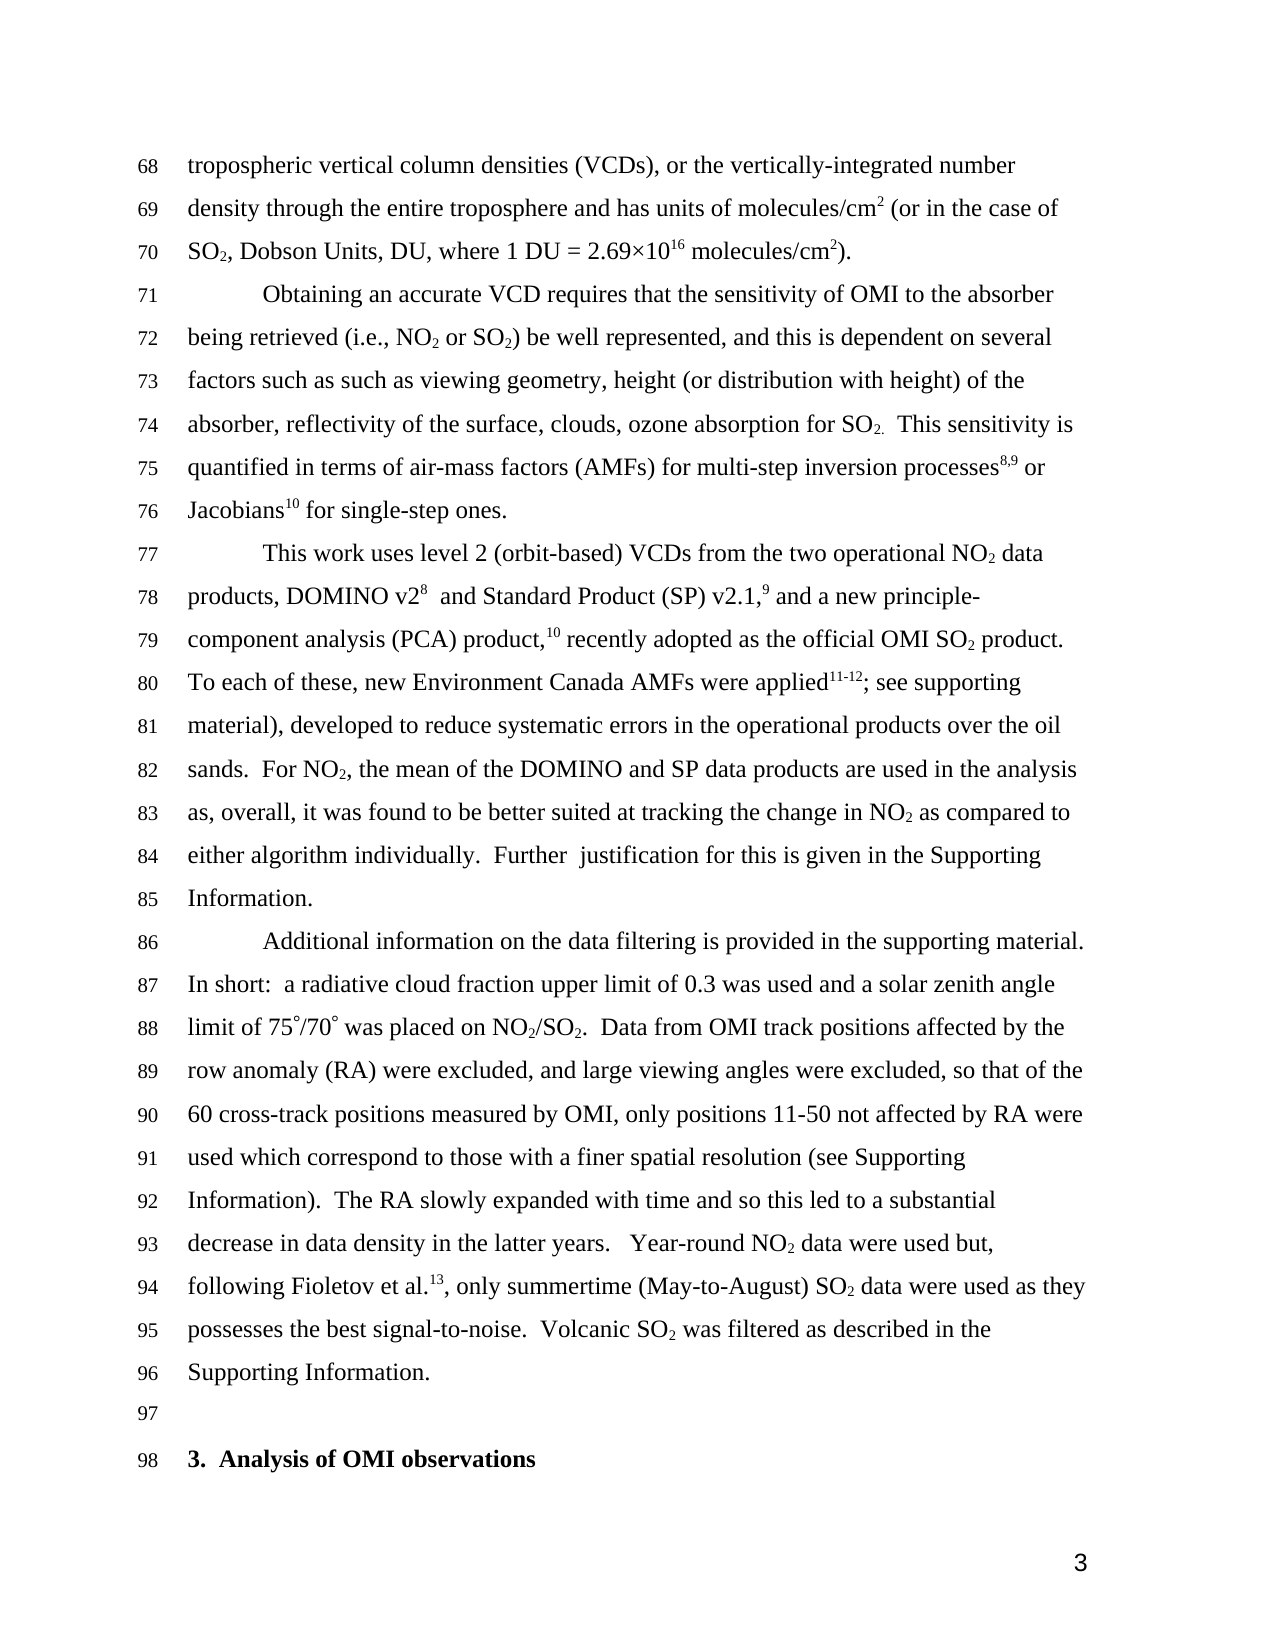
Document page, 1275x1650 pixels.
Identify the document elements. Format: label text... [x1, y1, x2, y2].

text 3. Analysis of OMI observations [187, 1444, 1087, 1472]
text Additional information on the data filtering is provided in the supporting material. In short: a radiative cloud fraction upper limit of 0.3 was used and a solar zenith angle limit of 75/70 was placed on NO2/SO2. Data from OMI track positions affected by the row anomaly (RA) were excluded, and large viewing angles were excluded, so that of the 60 cross-track positions measured by OMI, only positions 11-50 not affected by RA were used which correspond to those with a finer spatial resolution (see Supporting Information). The RA slowly expanded with time and so this led to a substantial decrease in data density in the latter years. Year-round NO2 data were used but, following Fioletov et al.13, only summertime (May-to-August) SO2 data were used as they possesses the best signal-to-noise. Volcanic SO2 was filtered as described in the Supporting Information. [187, 926, 1087, 1386]
text Obtaining an accurate VCD requires that the sensitivity of OMI to the absorber being retrieved (i.e., NO2 or SO2) be well represented, and this is dependent on several factors such as such as viewing geometry, height (or distribution with height) of the absorber, reflectivity of the surface, clouds, ozone absorption for SO2. This sensitivity is quantified in terms of air-mass factors (AMFs) for multi-step inversion processes8,9 or Jacobians10 for single-step ones. [187, 279, 1087, 524]
text This work uses level 2 (orbit-based) VCDs from the two operational NO2 data products, DOMINO v28 and Standard Product (SP) v2.1,9 and a new principle-component analysis (PCA) product,10 recently adopted as the official OMI SO2 product. To each of these, new Environment Canada AMFs were applied11-12; see supporting material), developed to reduce systematic errors in the operational products over the oil sands. For NO2, the mean of the DOMINO and SP data products are used in the analysis as, overall, it was found to be better suited at tracking the change in NO2 as compared to either algorithm individually. Further justification for this is given in the Supporting Information. [187, 538, 1087, 912]
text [187, 150, 1087, 265]
